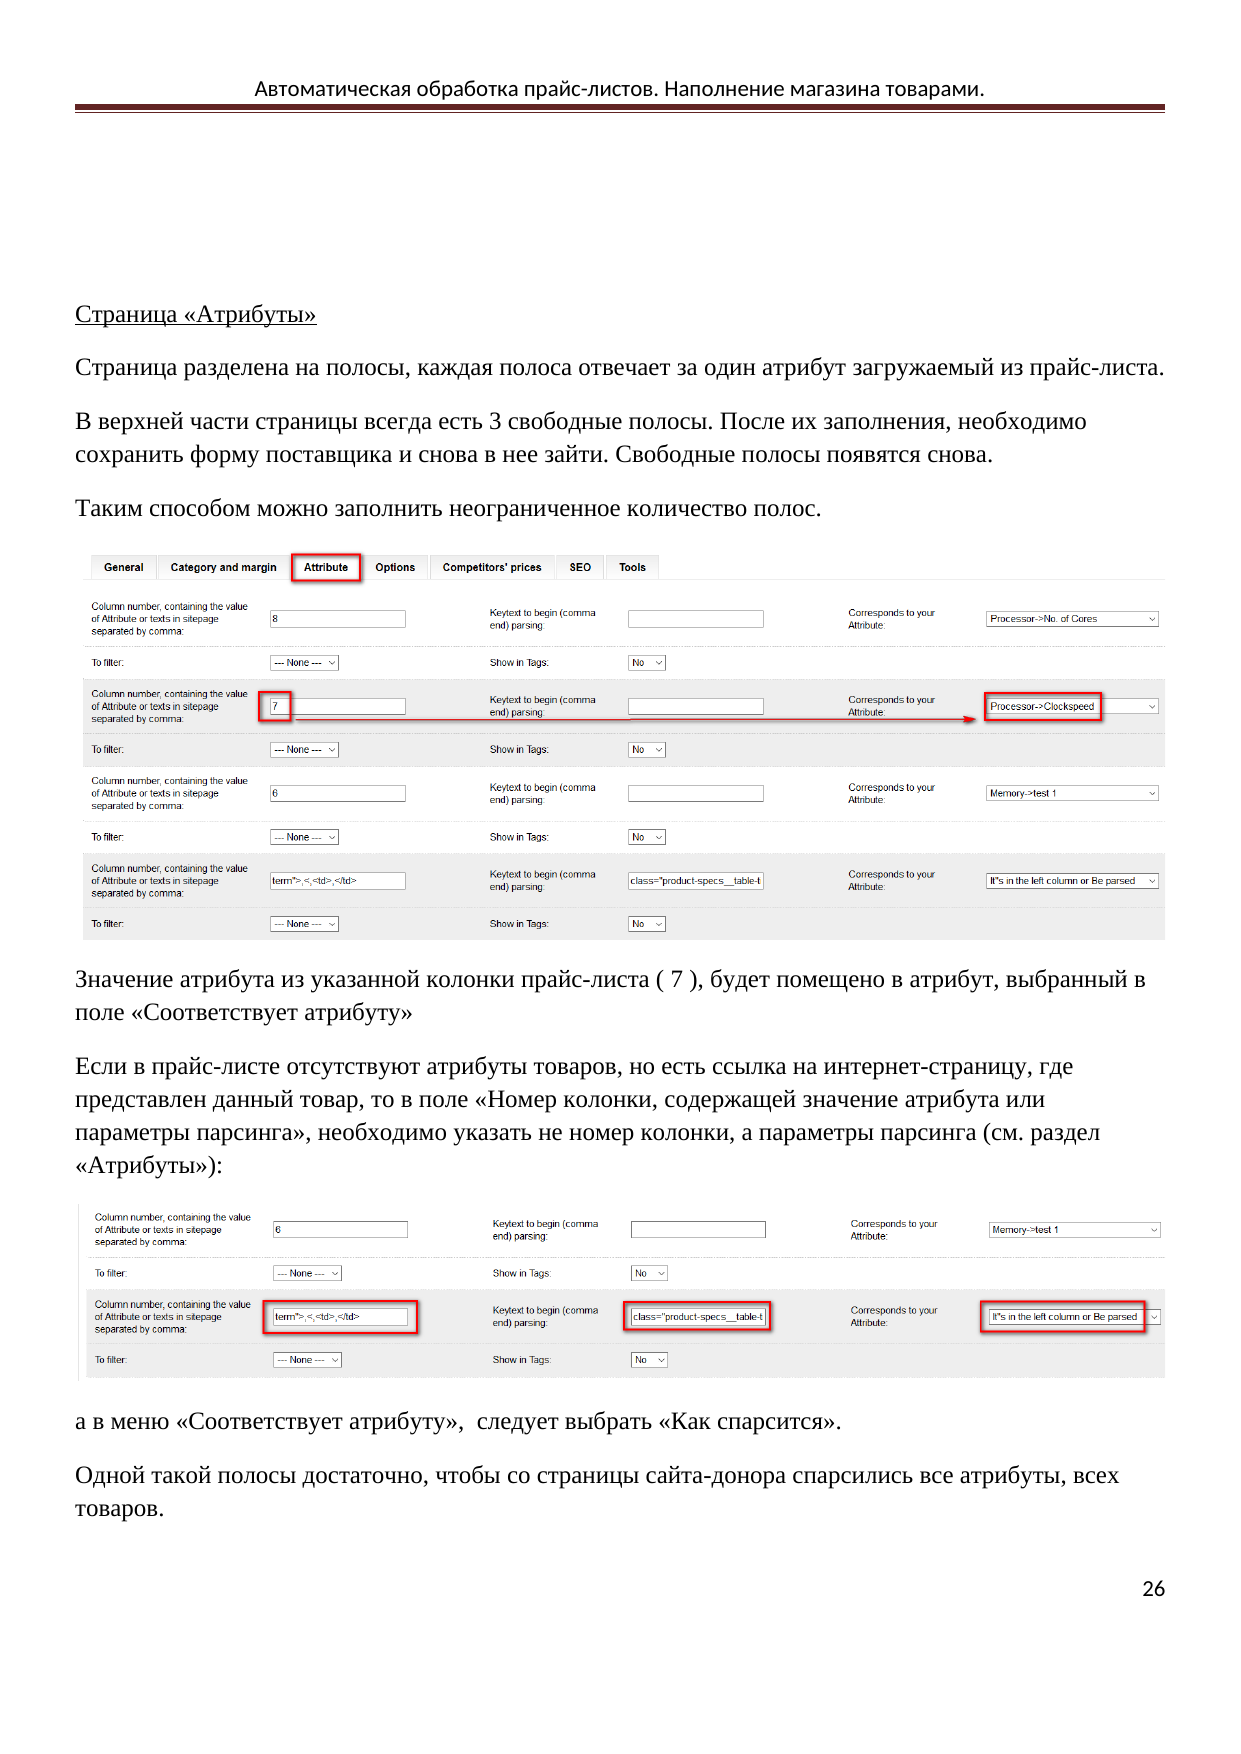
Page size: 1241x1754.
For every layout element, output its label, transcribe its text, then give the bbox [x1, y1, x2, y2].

text Страница разделена на полосы, каждая полоса отвечает за один атрибут загружаемый из прайс-листа. [75, 352, 1165, 381]
text Значение атрибута из указанной колонки прайс-листа ( 7 ), будет помещено в атрибут, выбранный в поле «Соответствует атрибуту» [75, 964, 1165, 1026]
text Страница «Атрибуты» [75, 299, 1165, 327]
picture [75, 547, 1166, 940]
text Если в прайс-листе отсутствуют атрибуты товаров, но есть ссылка на интернет-страницу, где представлен данный товар, то в поле «Номер колонки, содержащей значение атрибута или параметры парсинга», необходимо указать не номер колонки, а параметры парсинга (см. раздел «Атрибуты»): [75, 1051, 1165, 1179]
text Одной такой полосы достаточно, чтобы со страницы сайта-донора спарсились все атрибуты, всех товаров. [75, 1460, 1165, 1521]
text а в меню «Соответствует атрибуту», следует выбрать «Как спарсится». [75, 1406, 1165, 1434]
text В верхней части страницы всегда есть 3 свободные полосы. После их заполнения, необходимо сохранить форму поставщика и снова в нее зайти. Свободные полосы появятся снова. [75, 406, 1165, 468]
text Таким способом можно заполнить неограниченное количество полос. [75, 493, 1165, 522]
picture [75, 1204, 1166, 1381]
